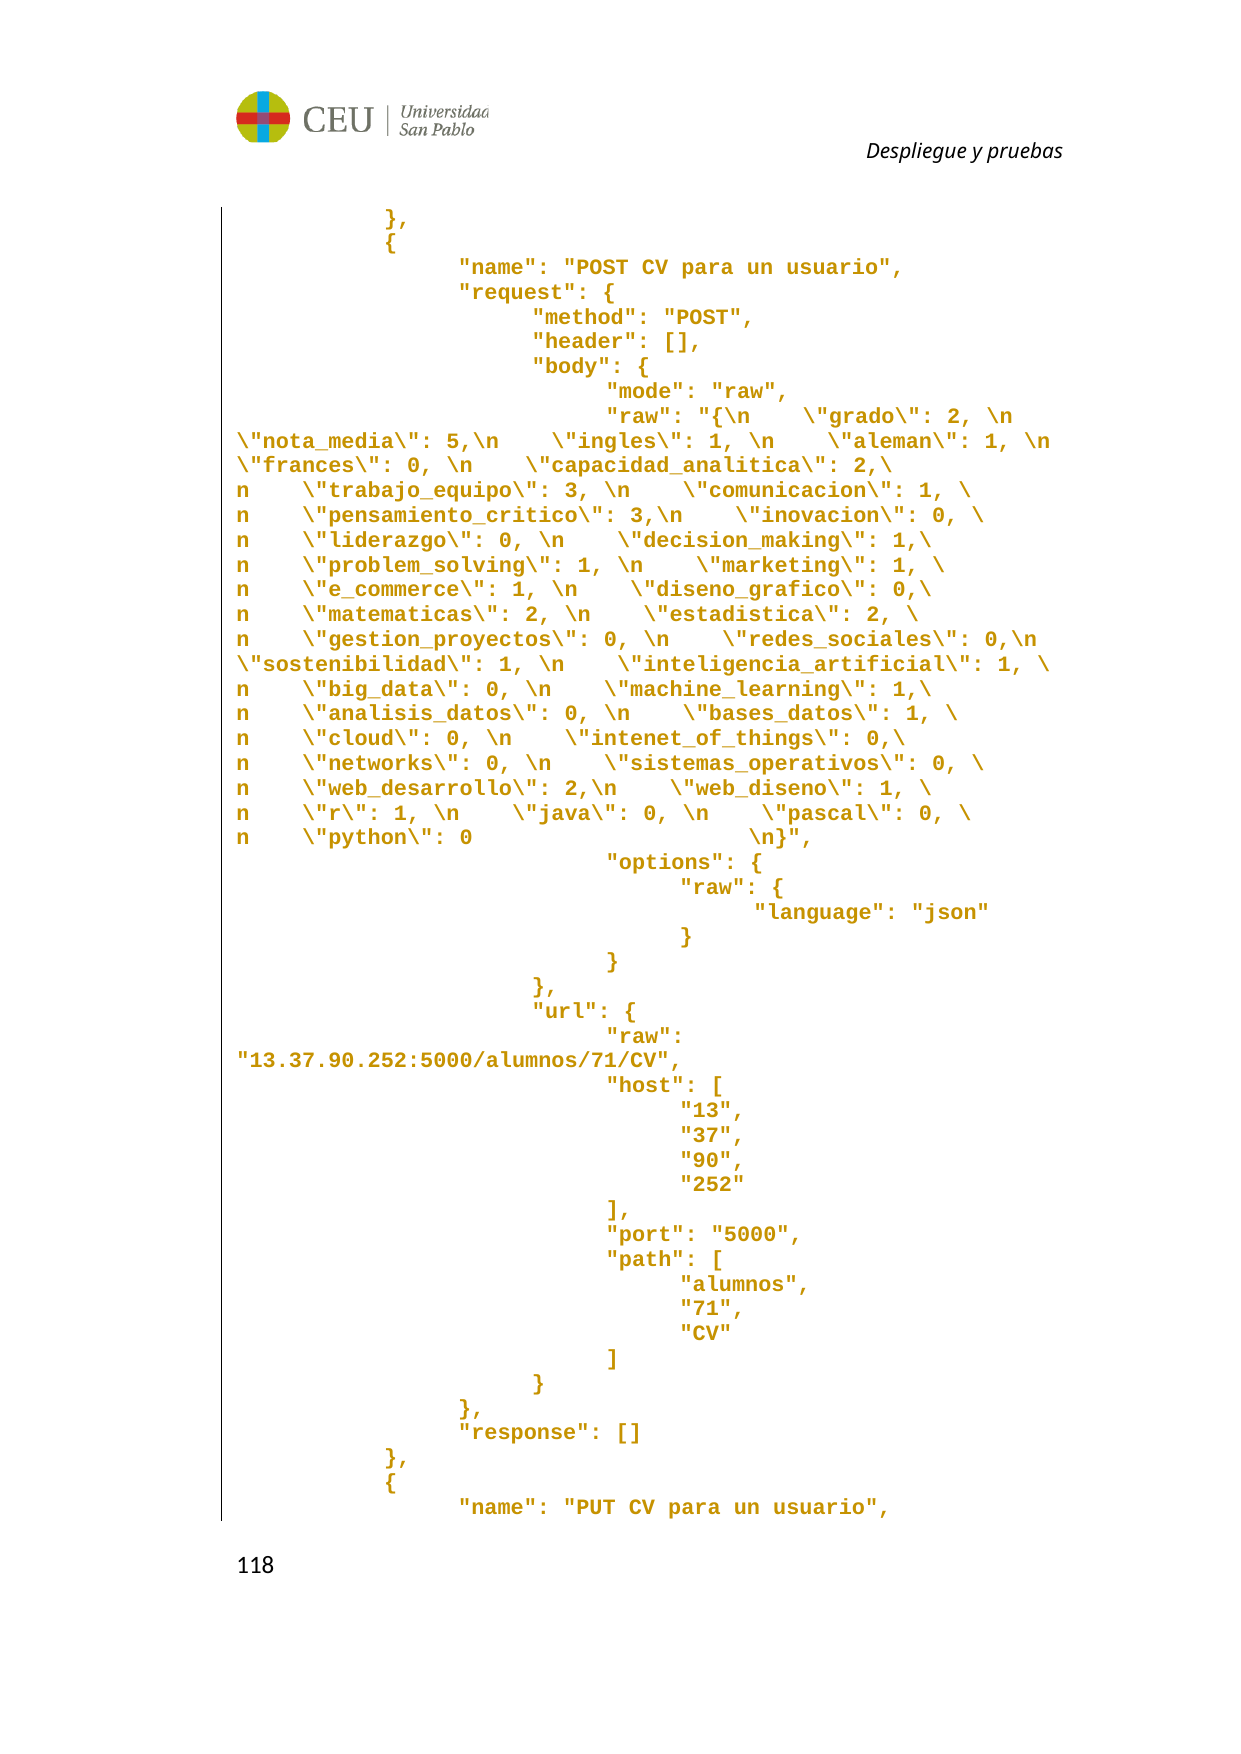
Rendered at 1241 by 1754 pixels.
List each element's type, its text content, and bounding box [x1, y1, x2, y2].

text } [236, 1372, 1063, 1397]
text "CV" [236, 1322, 1063, 1347]
text "252" [236, 1174, 1063, 1198]
text } [236, 951, 1063, 975]
text "90", [236, 1149, 1063, 1174]
text "path": [ [236, 1248, 1063, 1273]
text "options": { [236, 851, 1063, 876]
text "language": "json" [236, 901, 1063, 926]
text "method": "POST", [236, 306, 1063, 331]
text ] [236, 1347, 1063, 1372]
text "mode": "raw", [236, 380, 1063, 405]
text "alumnos", [236, 1273, 1063, 1298]
text { [236, 232, 1063, 256]
text "body": { [236, 356, 1063, 380]
text }, [236, 975, 1063, 1000]
text "url": { [236, 1000, 1063, 1025]
text "raw": "{\n \"grado\": 2, \n \"nota_media\": 5,\n \"ingles\": 1, \n \"aleman\": 1, \n \"frances\": 0, \n \"capacidad_analitica\": 2,\n \"trabajo_equipo\": 3, \n \"comunicacion\": 1, \n \"pensamiento_critico\": 3,\n \"inovacion\": 0, \n \"liderazgo\": 0, \n \"decision_making\": 1,\n \"problem_solving\": 1, \n \"marketing\": 1, \n \"e_commerce\": 1, \n \"diseno_grafico\": 0,\n \"matematicas\": 2, \n \"estadistica\": 2, \n \"gestion_proyectos\": 0, \n \"redes_sociales\": 0,\n \"sostenibilidad\": 1, \n \"inteligencia_artificial\": 1, \n \"big_data\": 0, \n \"machine_learning\": 1,\n \"analisis_datos\": 0, \n \"bases_datos\": 1, \n \"cloud\": 0, \n \"intenet_of_things\": 0,\n \"networks\": 0, \n \"sistemas_operativos\": 0, \n \"web_desarrollo\": 2,\n \"web_diseno\": 1, \n \"r\": 1, \n \"java\": 0, \n \"pascal\": 0, \n \"python\": 0 \n}", [236, 405, 1063, 851]
text }, [236, 1446, 1063, 1471]
text "37", [236, 1124, 1063, 1149]
text "request": { [236, 281, 1063, 306]
picture [235, 89, 489, 143]
text "name": "POST CV para un usuario", [236, 256, 1063, 281]
text { [236, 1471, 1063, 1496]
text ], [236, 1198, 1063, 1223]
text "host": [ [236, 1074, 1063, 1099]
text }, [236, 207, 1063, 232]
text "header": [], [236, 331, 1063, 356]
text "raw": "13.37.90.252:5000/alumnos/71/CV", [236, 1025, 1063, 1074]
text "raw": { [236, 876, 1063, 901]
text "response": [] [236, 1422, 1063, 1446]
text "13", [236, 1099, 1063, 1124]
text "port": "5000", [236, 1223, 1063, 1248]
text "name": "PUT CV para un usuario", [236, 1496, 1063, 1521]
text "71", [236, 1298, 1063, 1322]
text }, [236, 1397, 1063, 1422]
text } [236, 926, 1063, 951]
